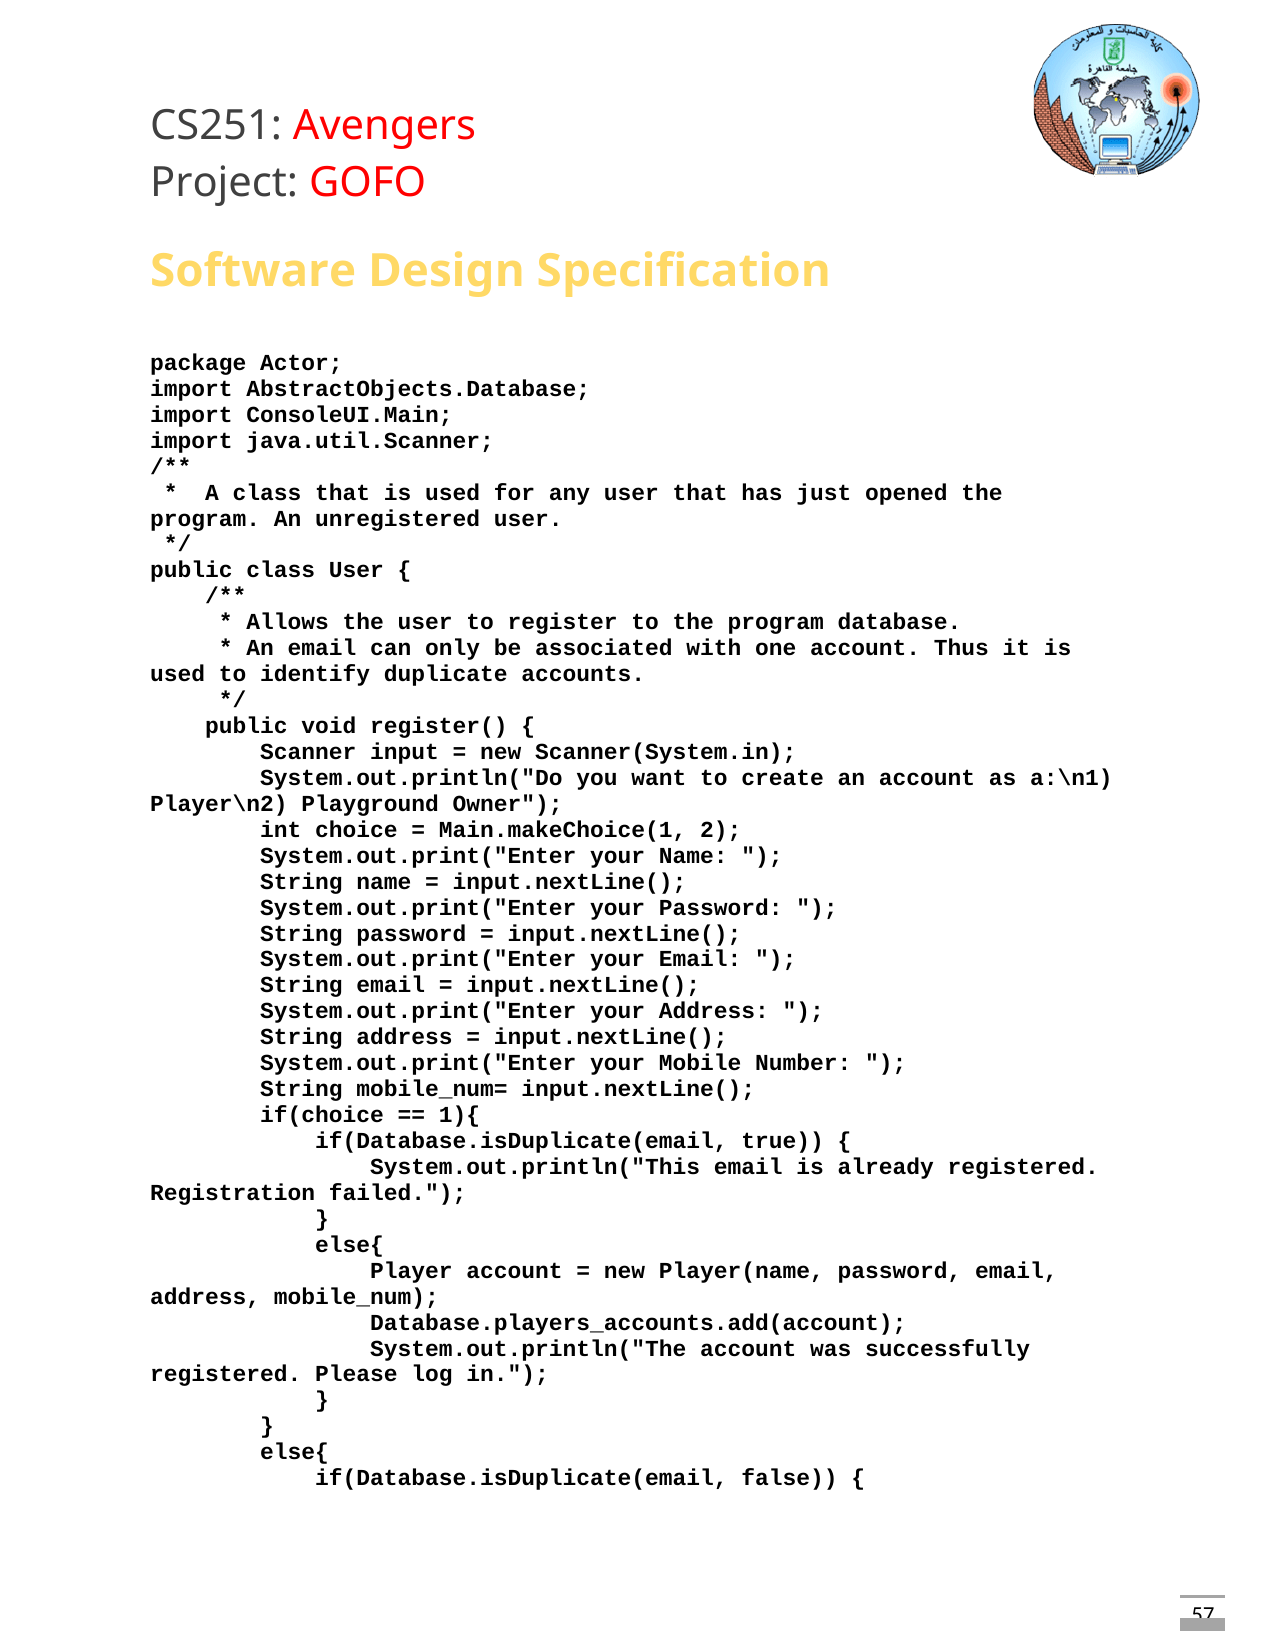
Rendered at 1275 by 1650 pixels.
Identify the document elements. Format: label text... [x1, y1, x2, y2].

text System.out.print("Enter your Mobile Number: "); [150, 1052, 1125, 1077]
text * An email can only be associated with one account. Thus it is used to identify duplicate accounts. [150, 637, 1125, 688]
text public void register() { [150, 714, 1125, 740]
text * A class that is used for any user that has just opened the program. An unregistered user. [150, 481, 1125, 533]
text import AbstractObjects.Database; [150, 377, 1125, 403]
text String password = input.nextLine(); [150, 922, 1125, 948]
text System.out.println("Do you want to create an account as a:\n1) Player\n2) Playground Owner"); [150, 766, 1125, 818]
text Player account = new Player(name, password, email, address, mobile_num); [150, 1259, 1125, 1311]
text System.out.print("Enter your Email: "); [150, 948, 1125, 974]
text System.out.print("Enter your Name: "); [150, 844, 1125, 870]
text int choice = Main.makeChoice(1, 2); [150, 818, 1125, 844]
text /** [150, 585, 1125, 611]
text /** [150, 455, 1125, 481]
text String name = input.nextLine(); [150, 870, 1125, 896]
text else{ [150, 1233, 1125, 1259]
text import ConsoleUI.Main; [150, 403, 1125, 429]
text System.out.print("Enter your Address: "); [150, 1000, 1125, 1026]
text if(Database.isDuplicate(email, true)) { [150, 1129, 1125, 1155]
text } [150, 1207, 1125, 1233]
picture [1033, 24, 1201, 180]
text System.out.println("The account was successfully registered. Please log in."); [150, 1337, 1125, 1389]
text if(Database.isDuplicate(email, false)) { [150, 1467, 1125, 1492]
text } [150, 1415, 1125, 1441]
text System.out.println("This email is already registered. Registration failed."); [150, 1155, 1125, 1207]
text String email = input.nextLine(); [150, 974, 1125, 1000]
text else{ [150, 1441, 1125, 1467]
text } [150, 1389, 1125, 1415]
text String mobile_num= input.nextLine(); [150, 1077, 1125, 1103]
text String address = input.nextLine(); [150, 1026, 1125, 1052]
text */ [150, 688, 1125, 714]
text public class User { [150, 559, 1125, 585]
text package Actor; [150, 351, 1125, 377]
text if(choice == 1){ [150, 1103, 1125, 1129]
text import java.util.Scanner; [150, 429, 1125, 455]
text */ [150, 533, 1125, 559]
text Database.players_accounts.add(account); [150, 1311, 1125, 1337]
text * Allows the user to register to the program database. [150, 611, 1125, 637]
text Scanner input = new Scanner(System.in); [150, 740, 1125, 766]
text System.out.print("Enter your Password: "); [150, 896, 1125, 922]
